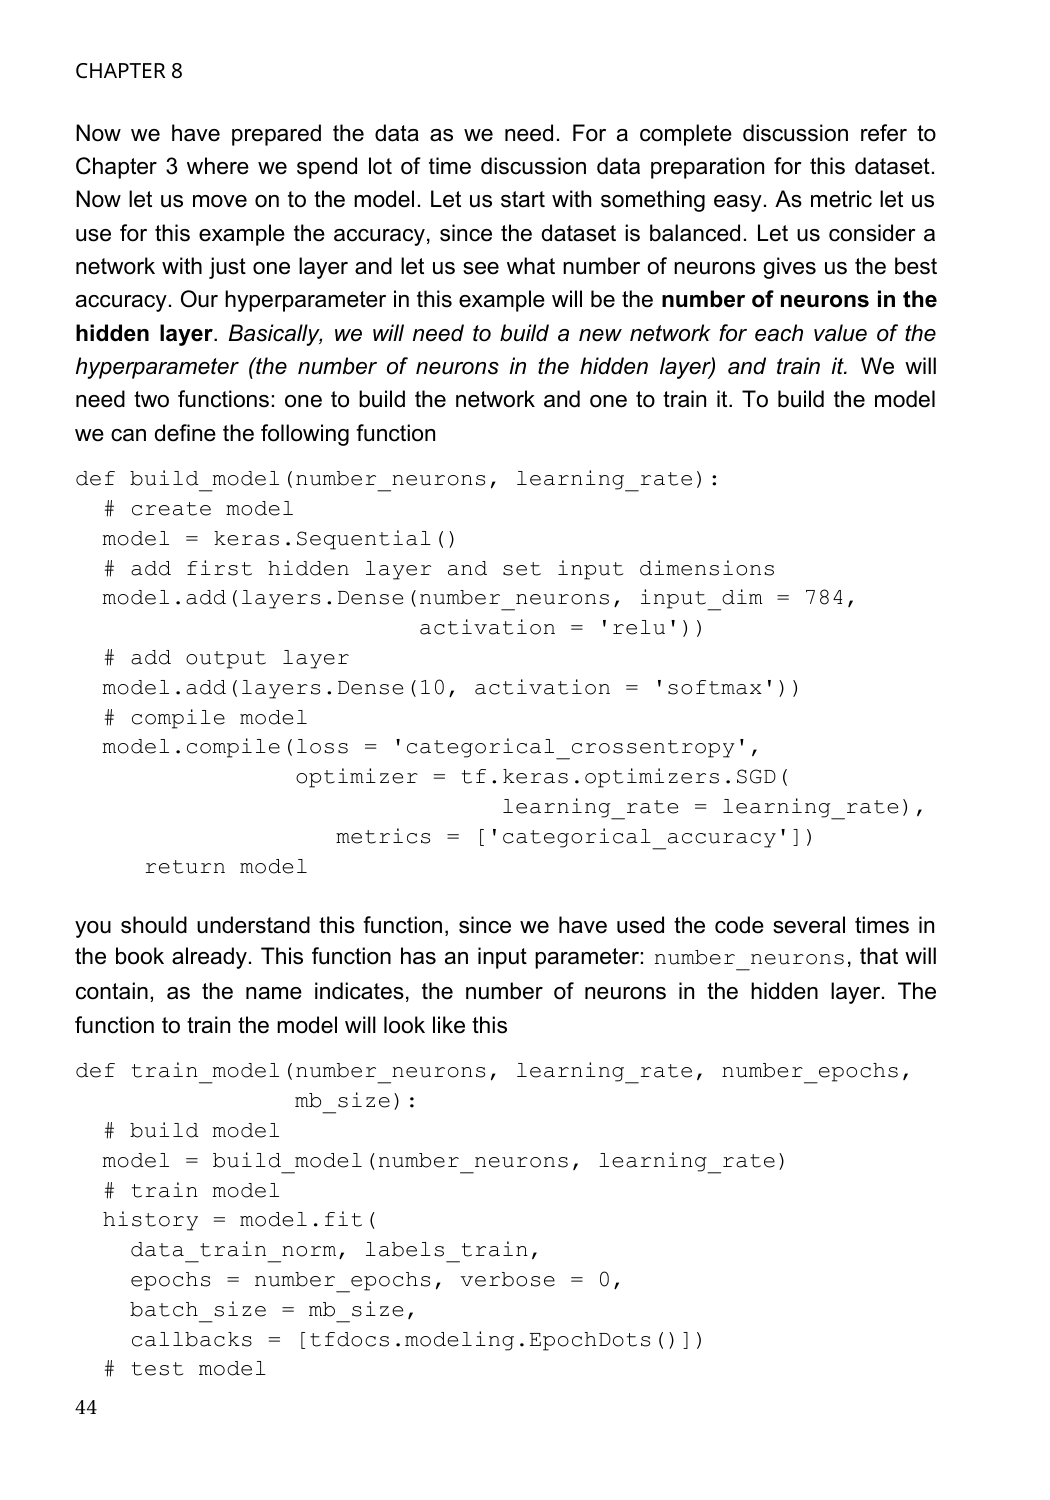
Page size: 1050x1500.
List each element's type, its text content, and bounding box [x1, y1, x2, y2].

text def train_model(number_neurons, learning_rate, number_epochs, [75, 1059, 937, 1085]
text # compile model [75, 705, 937, 731]
text you should understand this function, since we have used the code several times in the book already. This function has an input parameter: number_neurons, that will contain, as the name indicates, the number of neurons in the hidden layer. The function to train the model will look like this [75, 904, 937, 1038]
text callbacks = [tfdocs.modeling.EpochDots()]) [75, 1327, 937, 1353]
text learning_rate = learning_rate), [75, 794, 937, 820]
text def build_model(number_neurons, learning_rate): [75, 467, 937, 493]
text model = keras.Sequential() [75, 526, 937, 552]
text return model [75, 854, 937, 880]
text # add first hidden layer and set input dimensions [75, 556, 937, 582]
text # build model [75, 1118, 937, 1144]
text metrics = ['categorical_accuracy']) [75, 824, 937, 850]
text # create model [75, 496, 937, 522]
text model.compile(loss = 'categorical_crossentropy', [75, 735, 937, 761]
text model = build_model(number_neurons, learning_rate) [75, 1148, 937, 1174]
text mb_size): [75, 1088, 937, 1114]
text model.add(layers.Dense(number_neurons, input_dim = 784, [75, 586, 937, 612]
text model.add(layers.Dense(10, activation = 'softmax')) [75, 675, 937, 701]
text epochs = number_epochs, verbose = 0, [75, 1267, 937, 1293]
text # add output layer [75, 645, 937, 671]
text # train model [75, 1178, 937, 1204]
text # test model [75, 1357, 937, 1383]
text Now we have prepared the data as we need. For a complete discussion refer to Chapter 3 where we spend lot of time discussion data preparation for this dataset. Now let us move on to the model. Let us start with something easy. As metric let us use for this example the accuracy, since the dataset is balanced. Let us consider a network with just one layer and let us see what number of neurons gives us the best accuracy. Our hyperparameter in this example will be the number of neurons in the hidden layer. Basically, we will need to build a new network for each value of the hyperparameter (the number of neurons in the hidden layer) and train it. We will need two functions: one to build the network and one to train it. To build the model we can define the following function [75, 112, 937, 446]
text history = model.fit( [75, 1208, 937, 1234]
text data_train_norm, labels_train, [75, 1237, 937, 1263]
text activation = 'relu')) [75, 616, 937, 642]
text optimizer = tf.keras.optimizers.SGD( [75, 764, 937, 791]
text batch_size = mb_size, [75, 1297, 937, 1323]
